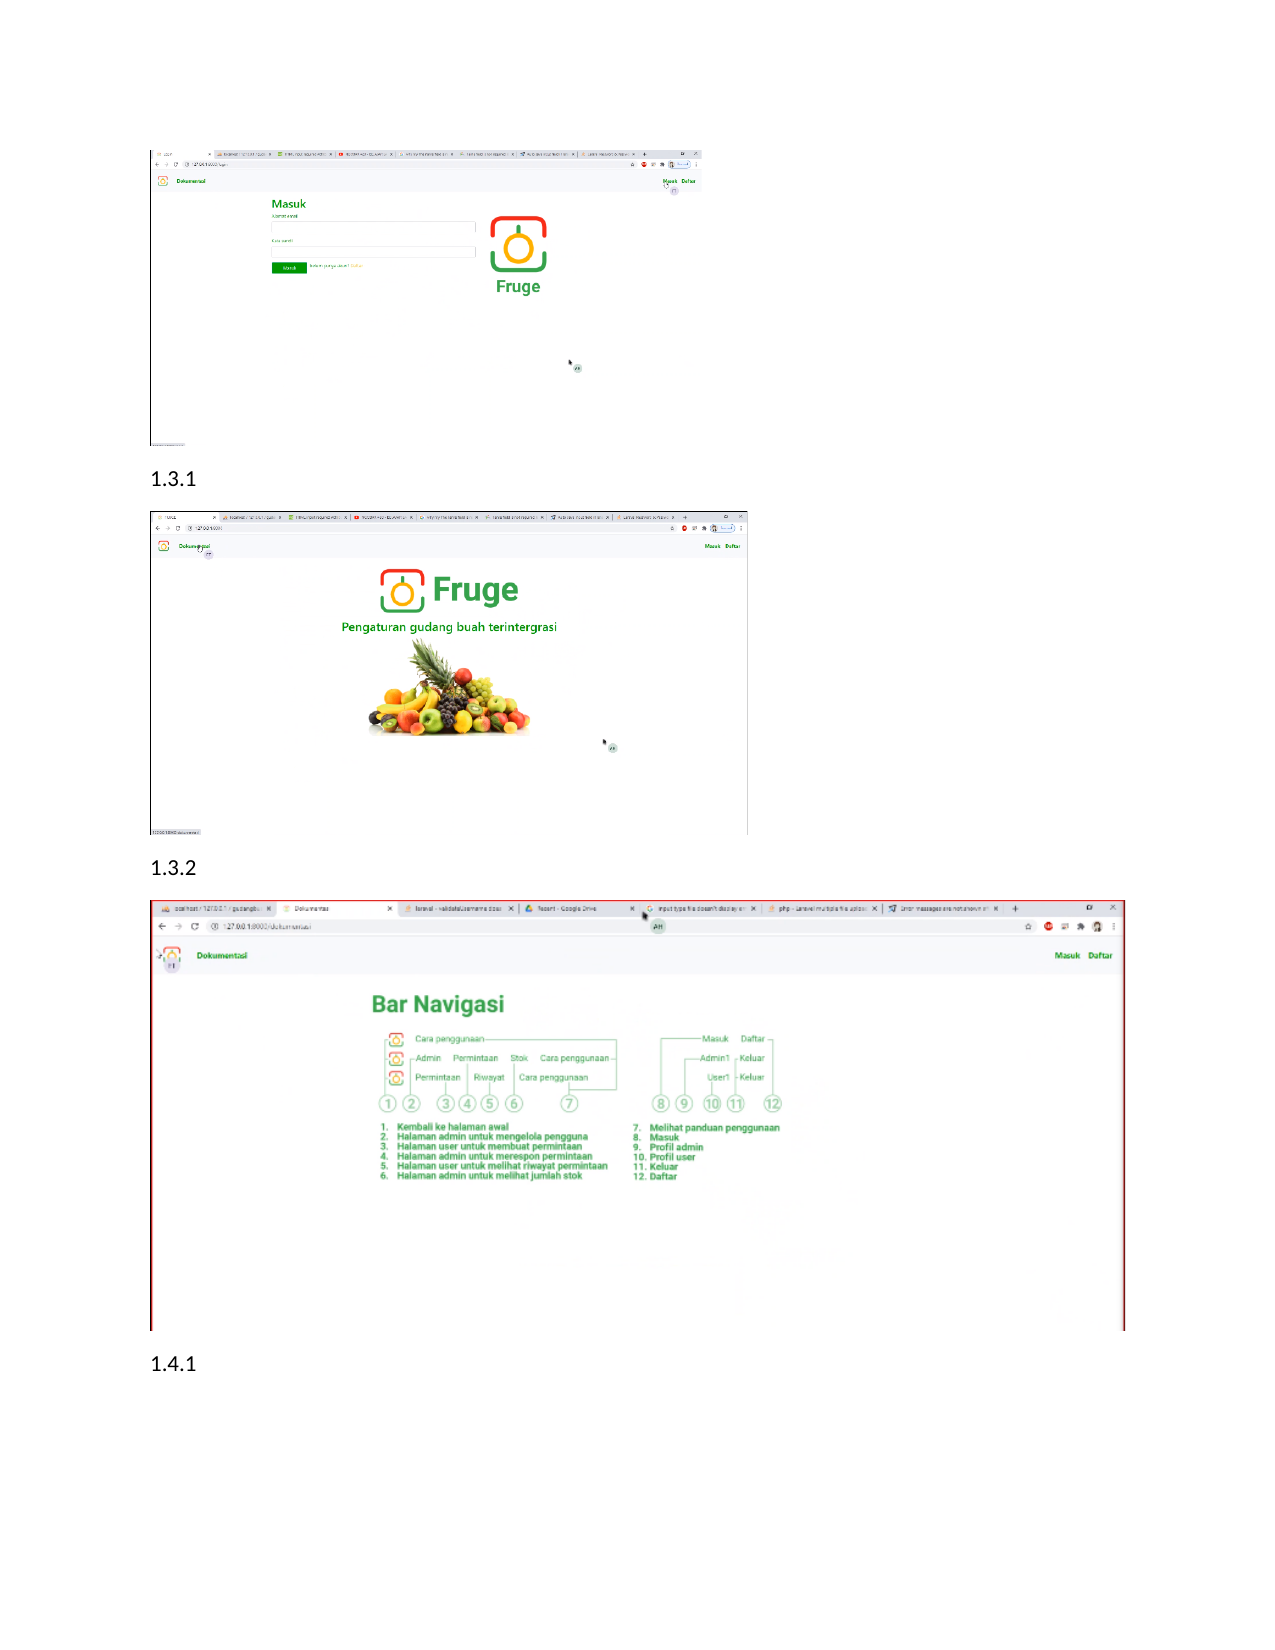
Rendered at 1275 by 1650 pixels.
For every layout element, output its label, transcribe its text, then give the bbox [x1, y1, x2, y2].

text 1.3.1 [150, 464, 1125, 492]
text 1.4.1 [150, 1349, 1125, 1377]
text 1.3.2 [150, 853, 1125, 881]
